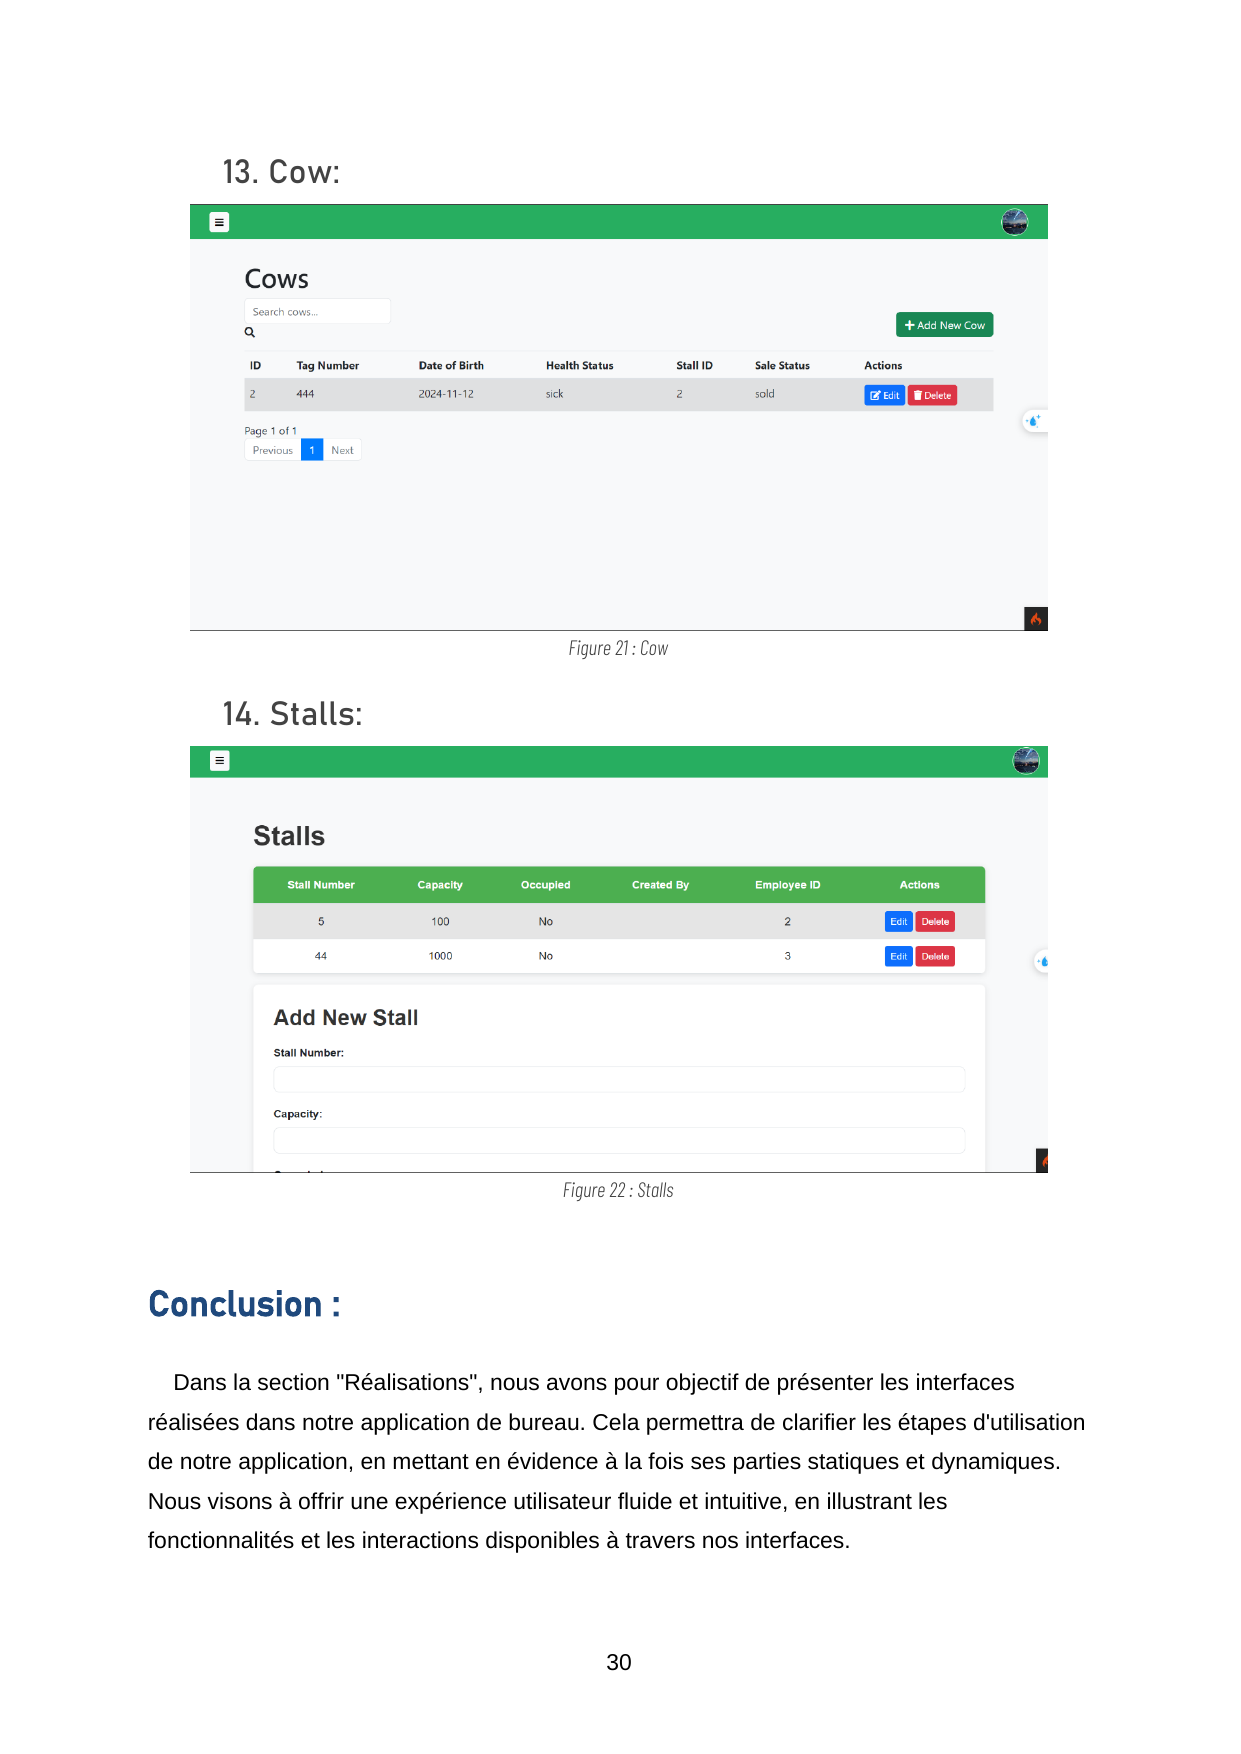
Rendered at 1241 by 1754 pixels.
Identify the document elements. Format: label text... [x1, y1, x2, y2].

text Figure 21 : Cow [148, 634, 1090, 659]
picture [190, 204, 1048, 631]
text Dans la section "Réalisations", nous avons pour objectif de présenter les interfaces réalisées dans notre application de bureau. Cela permettra de clarifier les étapes d'utilisation de notre application, en mettant en évidence à la fois ses parties statiques et dynamiques. Nous visons à offrir une expérience utilisateur fluide et intuitive, en illustrant les fonctionnalités et les interactions disponibles à travers nos interfaces. [148, 1369, 1090, 1553]
text Figure 22 : Stalls [148, 1177, 1090, 1202]
subtitle Conclusion : [148, 1281, 1090, 1323]
subtitle 13. Cow: [223, 150, 1090, 190]
picture [190, 746, 1048, 1173]
subtitle 14. Stalls: [223, 692, 1090, 732]
